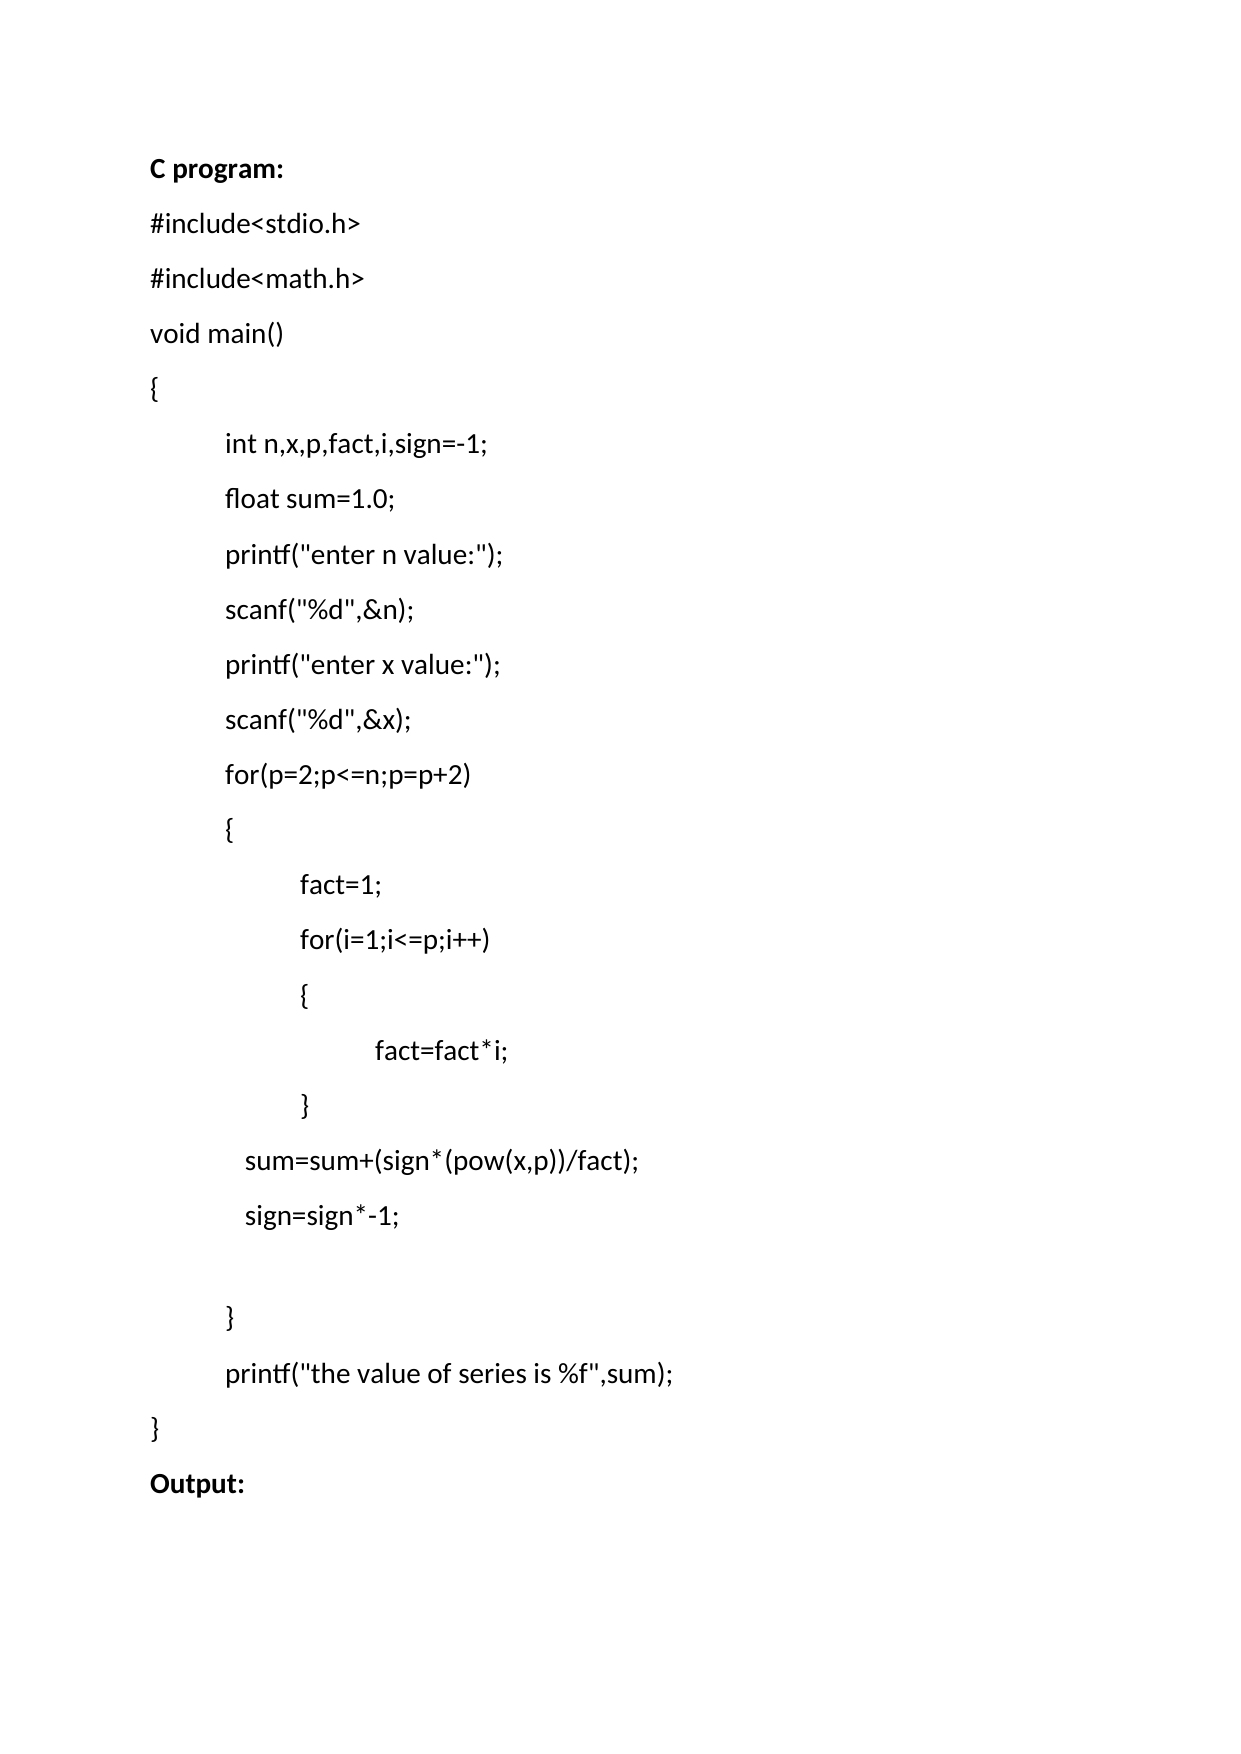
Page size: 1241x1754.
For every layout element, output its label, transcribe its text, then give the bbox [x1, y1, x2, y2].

text #include<math.h> [150, 260, 1090, 296]
text #include<stdio.h> [150, 205, 1090, 241]
text fact=1; [150, 866, 1090, 902]
text printf("the value of series is %f",sum); [150, 1355, 1090, 1390]
text { [150, 977, 1090, 1012]
text } [150, 1087, 1090, 1122]
text } [150, 1410, 1090, 1445]
text void main() [150, 315, 1090, 351]
text printf("enter n value:"); [150, 536, 1090, 571]
text fact=fact*i; [150, 1032, 1090, 1067]
text printf("enter x value:"); [150, 646, 1090, 682]
text C program: [150, 150, 1090, 186]
text for(p=2;p<=n;p=p+2) [150, 756, 1090, 792]
text { [150, 370, 1090, 406]
text scanf("%d",&n); [150, 591, 1090, 626]
text sum=sum+(sign*(pow(x,p))/fact); [150, 1142, 1090, 1177]
text for(i=1;i<=p;i++) [150, 921, 1090, 957]
text { [150, 811, 1090, 847]
text scanf("%d",&x); [150, 701, 1090, 737]
text float sum=1.0; [150, 481, 1090, 516]
text } [150, 1299, 1090, 1335]
text int n,x,p,fact,i,sign=-1; [150, 426, 1090, 461]
text Output: [150, 1465, 1090, 1501]
text sign=sign*-1; [150, 1197, 1090, 1233]
